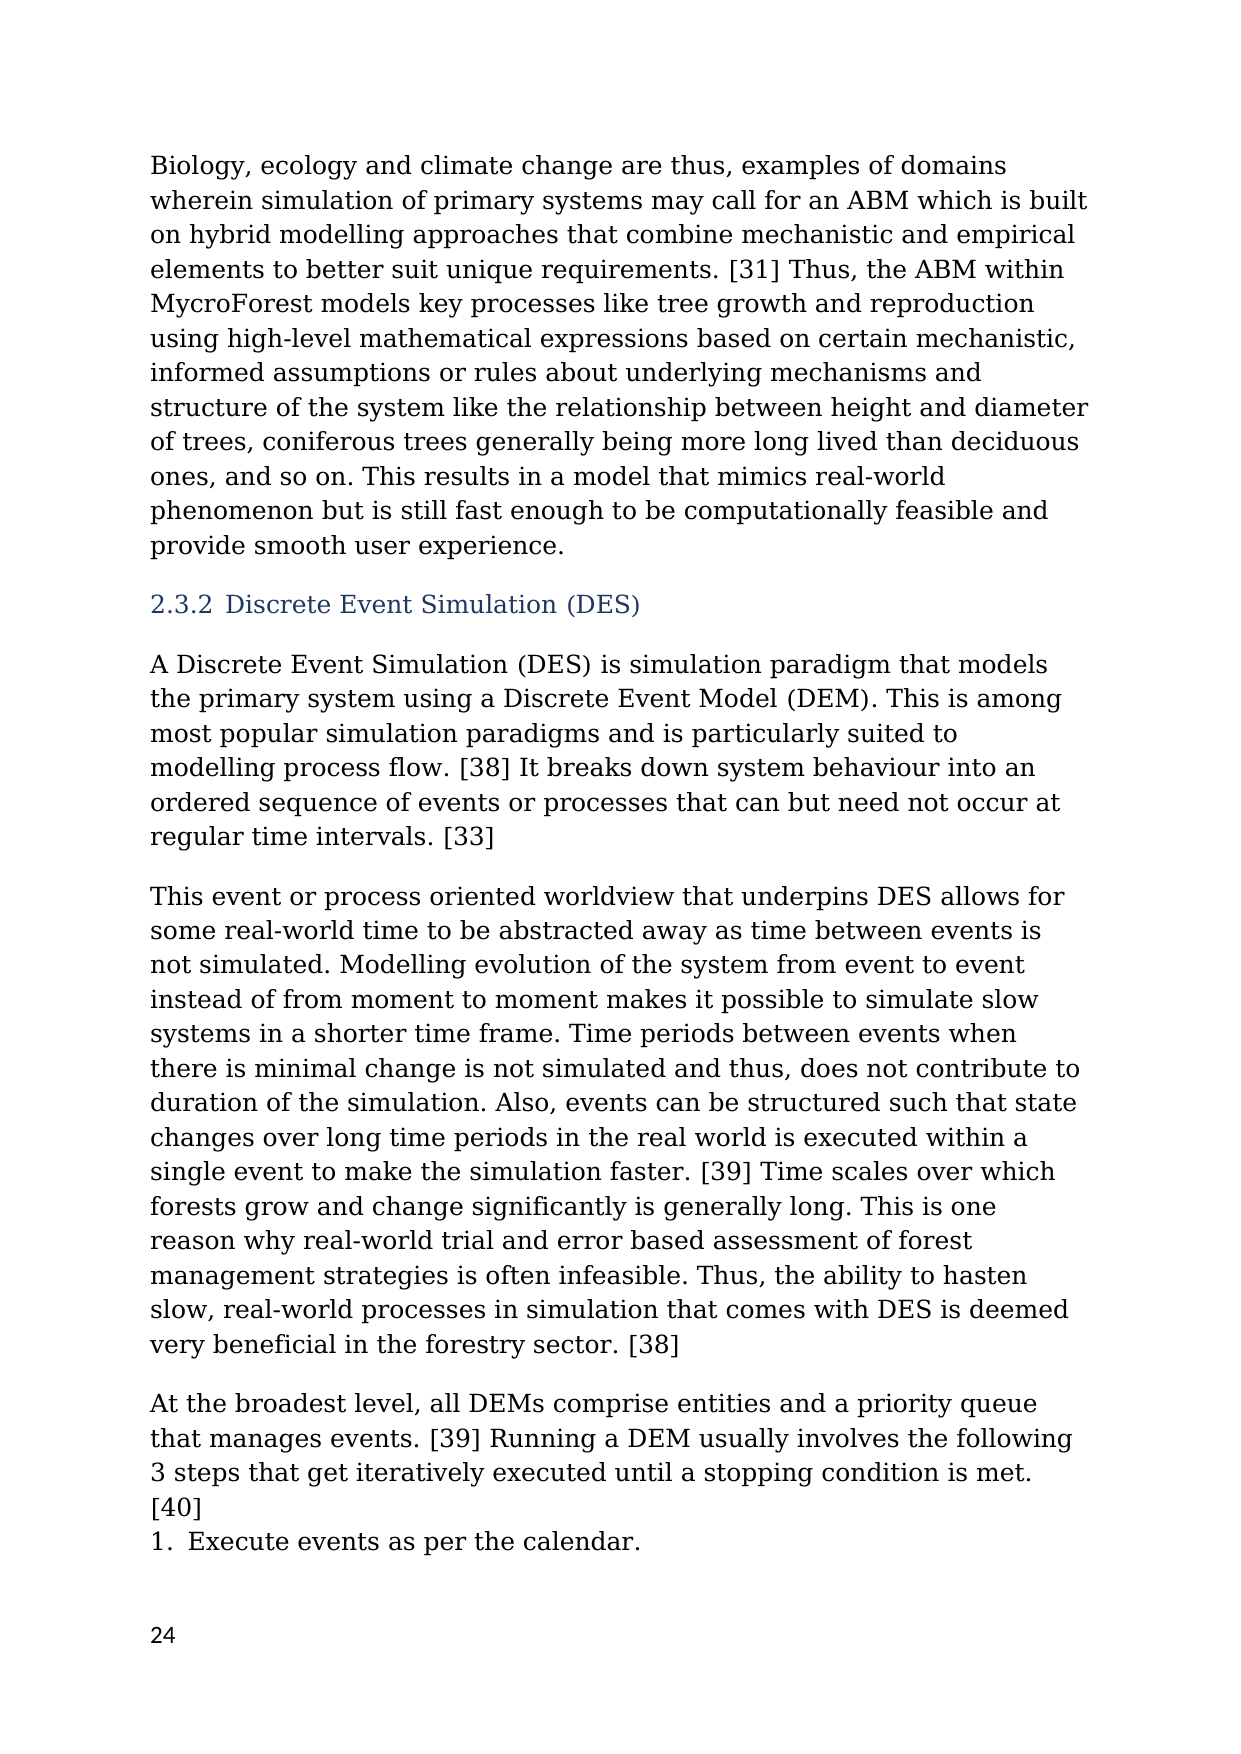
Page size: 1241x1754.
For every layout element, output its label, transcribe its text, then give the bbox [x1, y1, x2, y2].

list Execute events as per the calendar. [150, 1526, 1090, 1556]
subtitle Discrete Event Simulation (DES) [150, 589, 1090, 619]
text At the broadest level, all DEMs comprise entities and a priority queue that manages events. [39] Running a DEM usually involves the following 3 steps that get iteratively executed until a stopping condition is met. [40] [150, 1388, 1090, 1521]
text Biology, ecology and climate change are thus, examples of domains wherein simulation of primary systems may call for an ABM which is built on hybrid modelling approaches that combine mechanistic and empirical elements to better suit unique requirements. [31] Thus, the ABM within MycroForest models key processes like tree growth and reproduction using high-level mathematical expressions based on certain mechanistic, informed assumptions or rules about underlying mechanisms and structure of the system like the relationship between height and diameter of trees, coniferous trees generally being more long lived than deciduous ones, and so on. This results in a model that mimics real-world phenomenon but is still fast enough to be computationally feasible and provide smooth user experience. [150, 150, 1090, 559]
text This event or process oriented worldview that underpins DES allows for some real-world time to be abstracted away as time between events is not simulated. Modelling evolution of the system from event to event instead of from moment to moment makes it possible to simulate slow systems in a shorter time frame. Time periods between events when there is minimal change is not simulated and thus, does not contribute to duration of the simulation. Also, events can be structured such that state changes over long time periods in the real world is executed within a single event to make the simulation faster. [39] Time scales over which forests grow and change significantly is generally long. This is one reason why real-world trial and error based assessment of forest management strategies is often infeasible. Thus, the ability to hasten slow, real-world processes in simulation that comes with DES is deemed very beneficial in the forestry sector. [38] [150, 880, 1090, 1358]
text A Discrete Event Simulation (DES) is simulation paradigm that models the primary system using a Discrete Event Model (DEM). This is among most popular simulation paradigms and is particularly suited to modelling process flow. [38] It breaks down system behaviour into an ordered sequence of events or processes that can but need not occur at regular time intervals. [33] [150, 648, 1090, 851]
